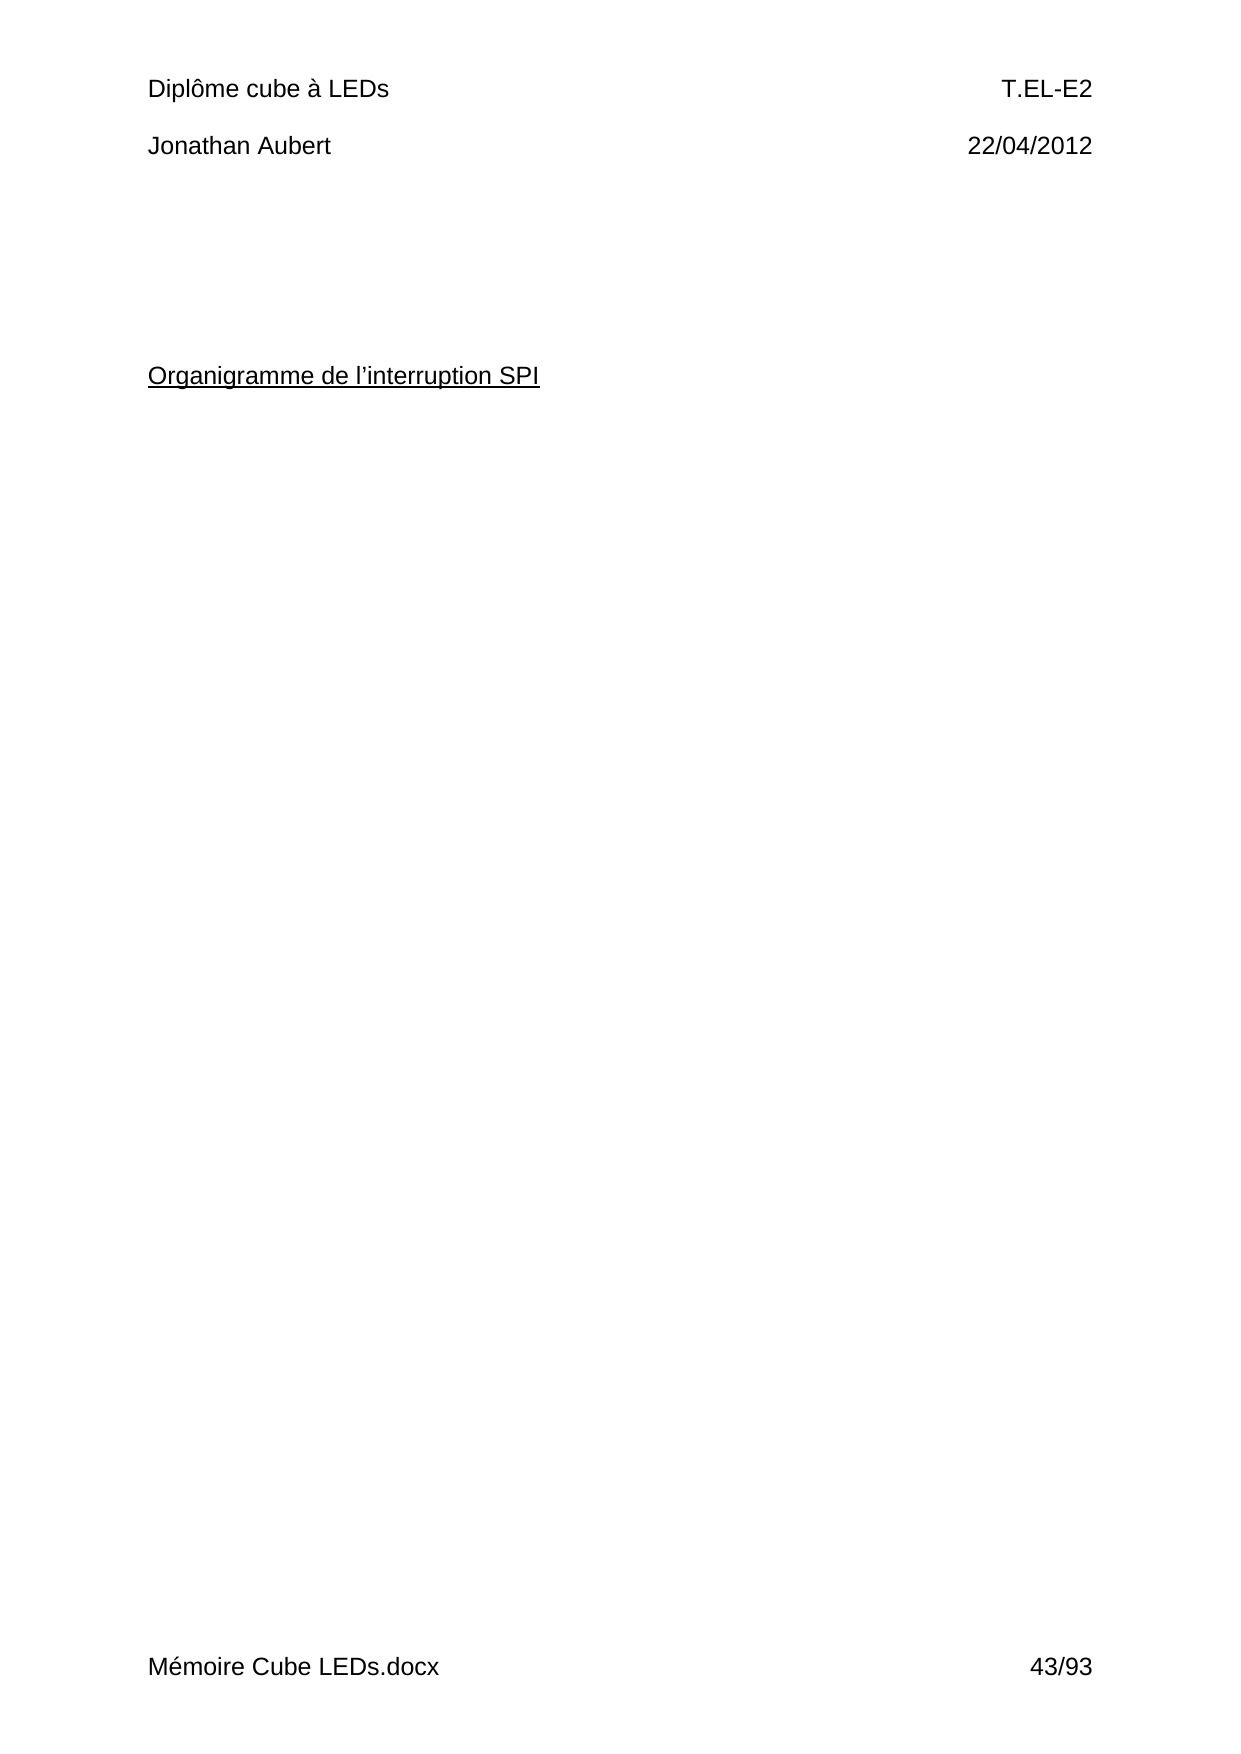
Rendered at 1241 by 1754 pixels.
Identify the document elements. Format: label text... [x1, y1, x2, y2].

text Organigramme de l’interruption SPI [148, 361, 1093, 390]
